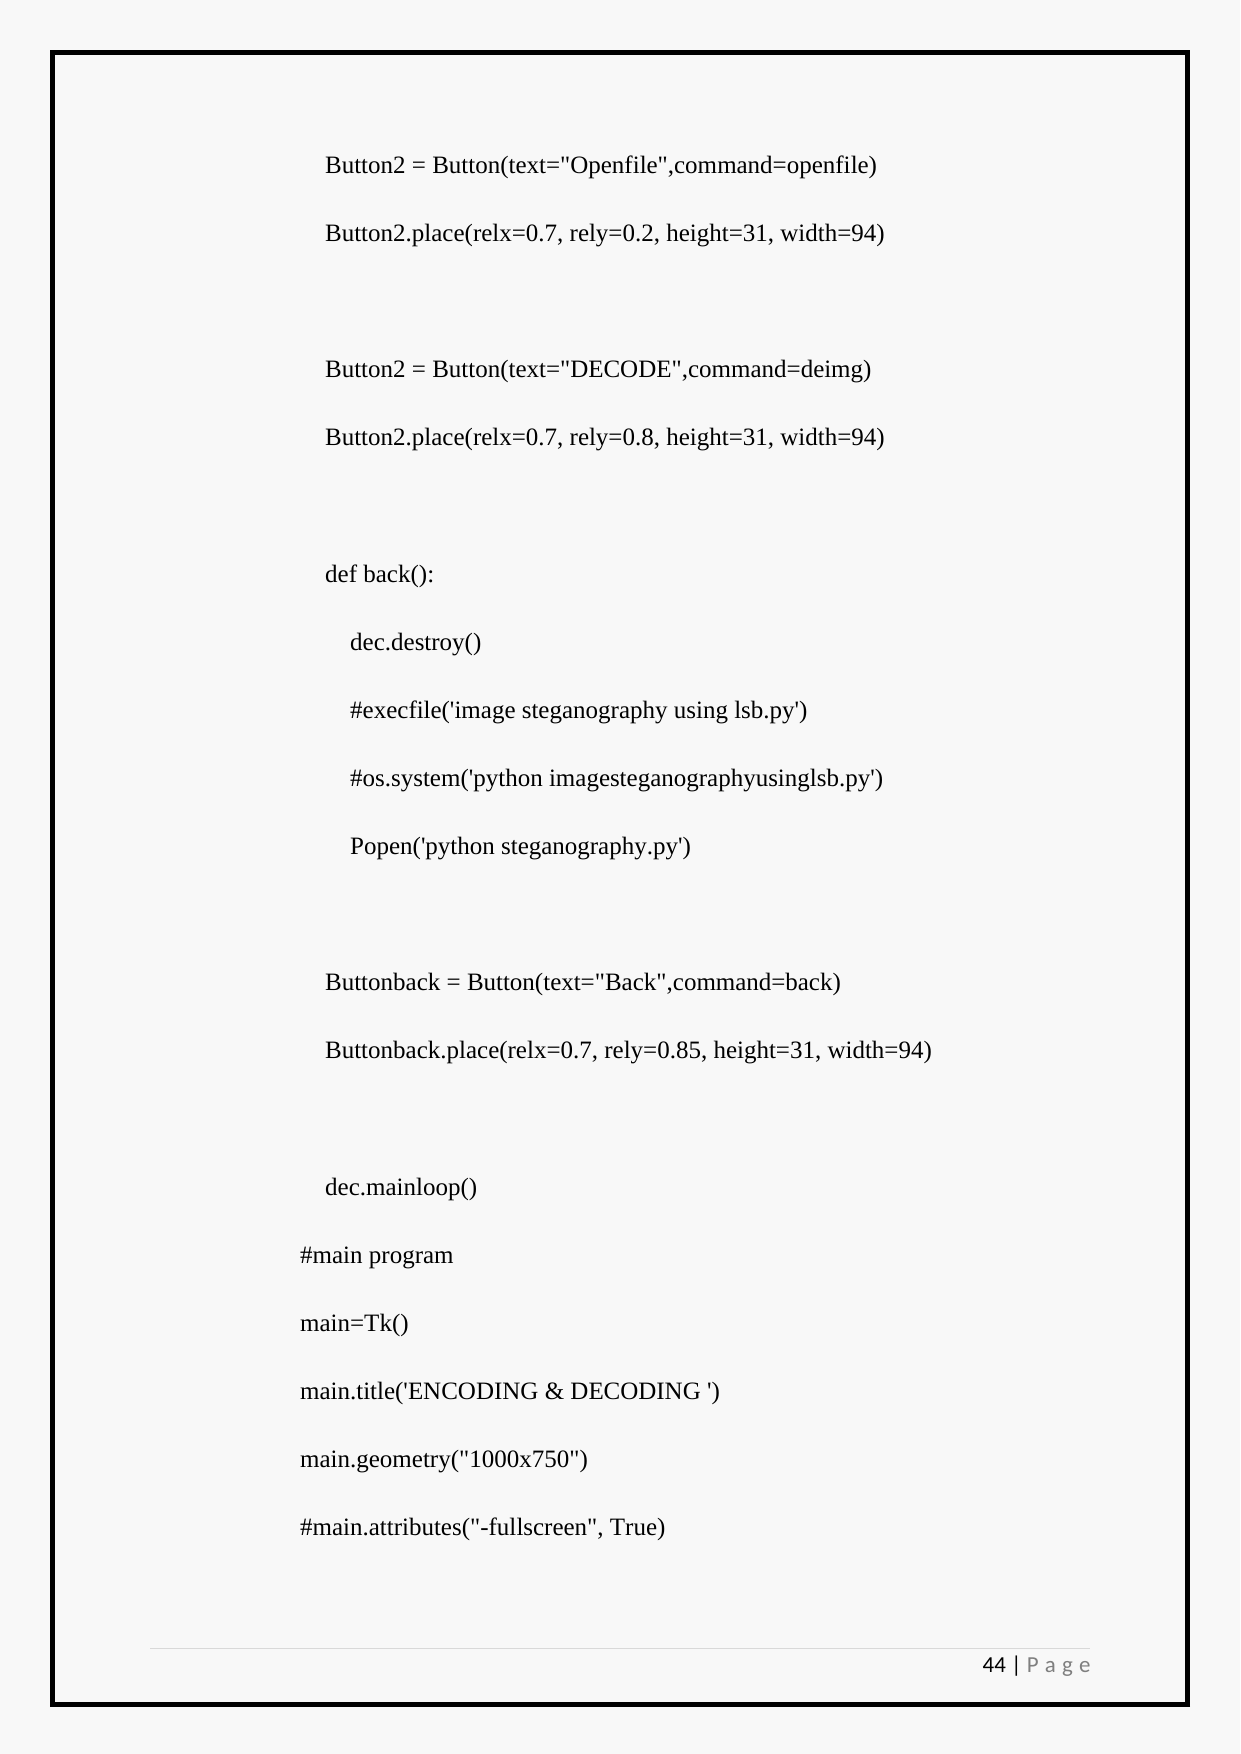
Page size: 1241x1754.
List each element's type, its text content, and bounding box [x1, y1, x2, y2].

text Buttonback.place(relx=0.7, rely=0.85, height=31, width=94) [300, 1036, 1090, 1064]
text Button2.place(relx=0.7, rely=0.8, height=31, width=94) [300, 422, 1090, 451]
text Button2.place(relx=0.7, rely=0.2, height=31, width=94) [300, 218, 1090, 247]
text #execfile('image steganography using lsb.py') [300, 695, 1090, 724]
text Buttonback = Button(text="Back",command=back) [300, 967, 1090, 996]
text main.title('ENCODING & DECODING ') [300, 1376, 1090, 1405]
text #os.system('python imagesteganographyusinglsb.py') [300, 763, 1090, 792]
text def back(): [300, 559, 1090, 587]
text Popen('python steganography.py') [300, 831, 1090, 860]
text #main.attributes("-fullscreen", True) [300, 1512, 1090, 1541]
text Button2 = Button(text="Openfile",command=openfile) [300, 150, 1090, 179]
text dec.mainloop() [300, 1172, 1090, 1201]
text main=Tk() [300, 1308, 1090, 1337]
text main.geometry("1000x750") [300, 1444, 1090, 1473]
text dec.destroy() [300, 627, 1090, 656]
text Button2 = Button(text="DECODE",command=deimg) [300, 354, 1090, 383]
text #main program [300, 1240, 1090, 1269]
